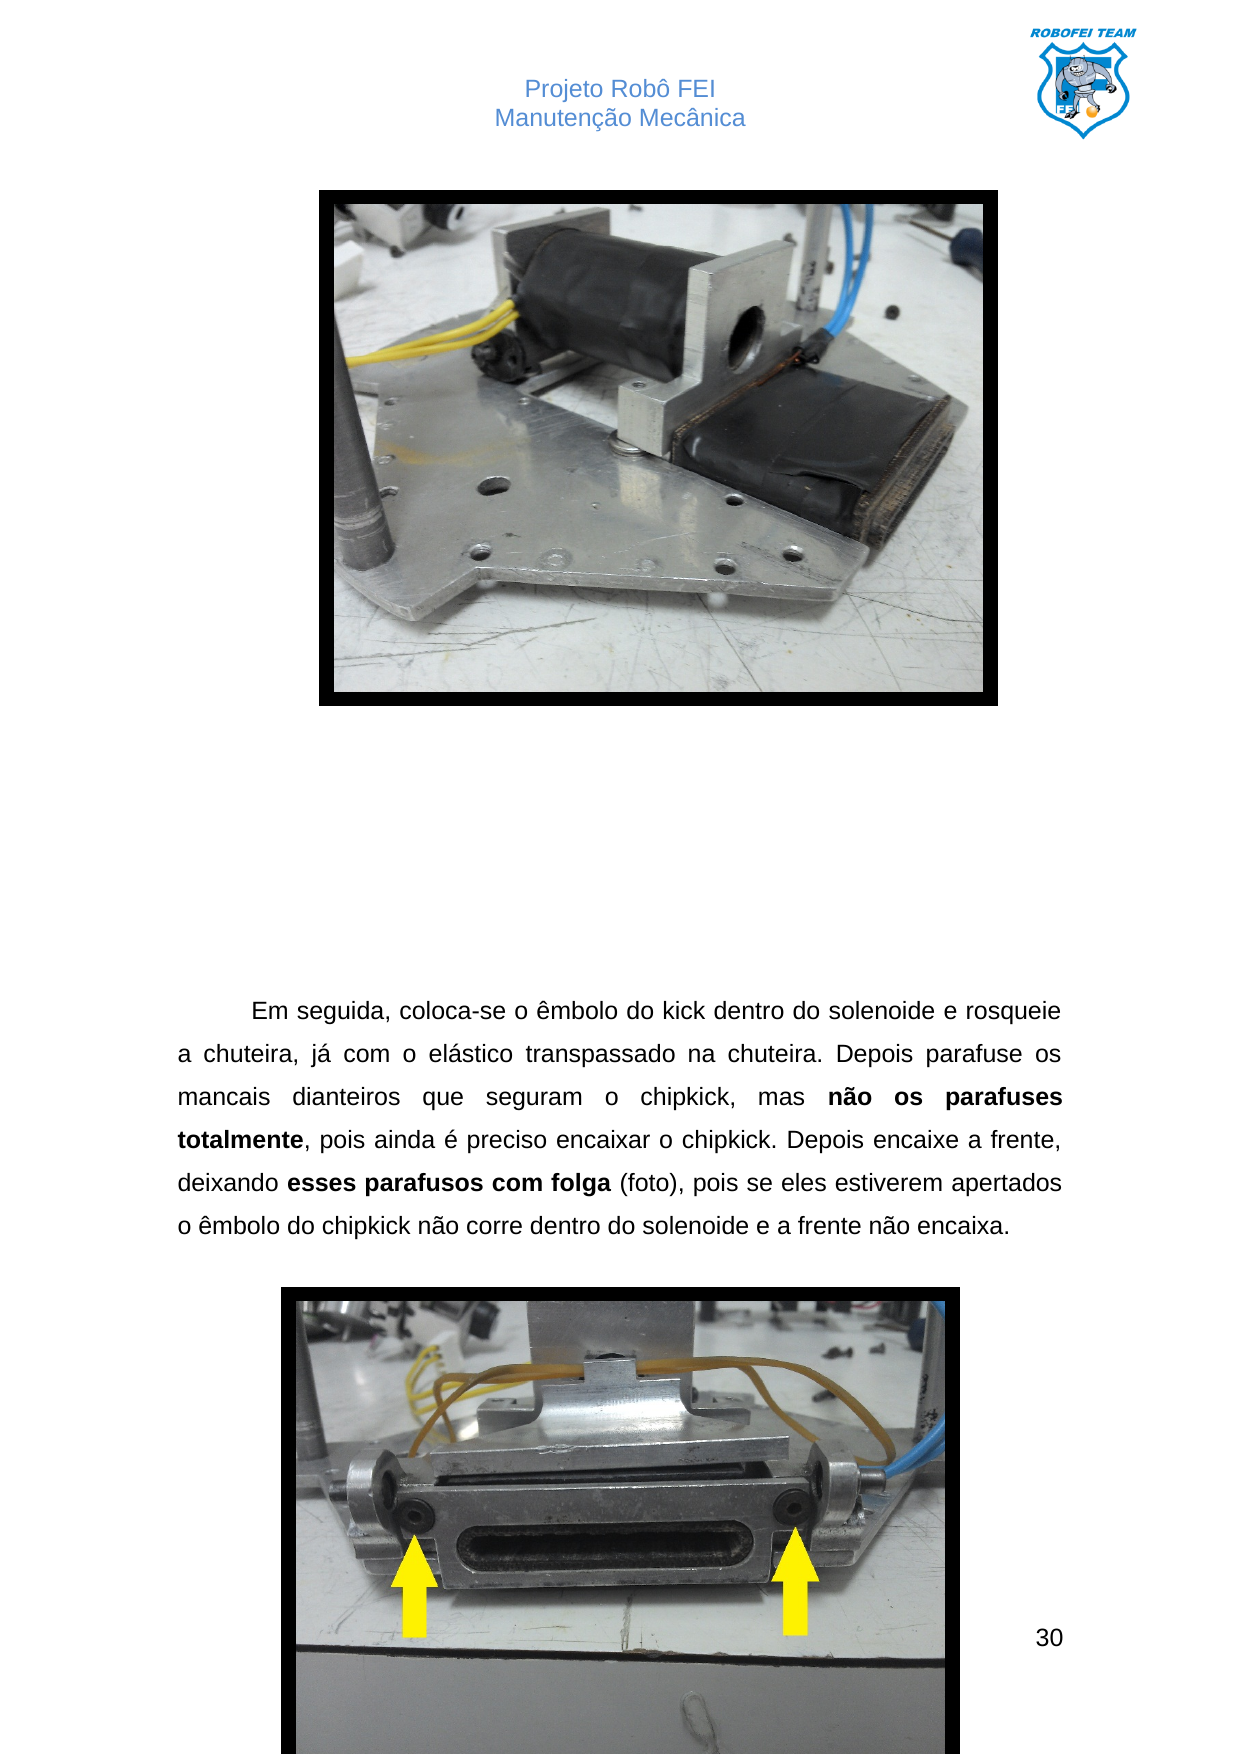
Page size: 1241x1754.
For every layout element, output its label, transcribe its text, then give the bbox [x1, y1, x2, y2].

picture [334, 204, 983, 692]
text Em seguida, coloca-se o êmbolo do kick dentro do solenoide e rosqueie a chuteira, já com o elástico transpassado na chuteira. Depois parafuse os mancais dianteiros que seguram o chipkick, mas não os parafuses totalmente, pois ainda é preciso encaixar o chipkick. Depois encaixe a frente, deixando esses parafusos com folga (foto), pois se eles estiverem apertados o êmbolo do chipkick não corre dentro do solenoide e a frente não encaixa. [177, 996, 1063, 1240]
picture [296, 1301, 945, 1754]
picture [1029, 27, 1138, 140]
